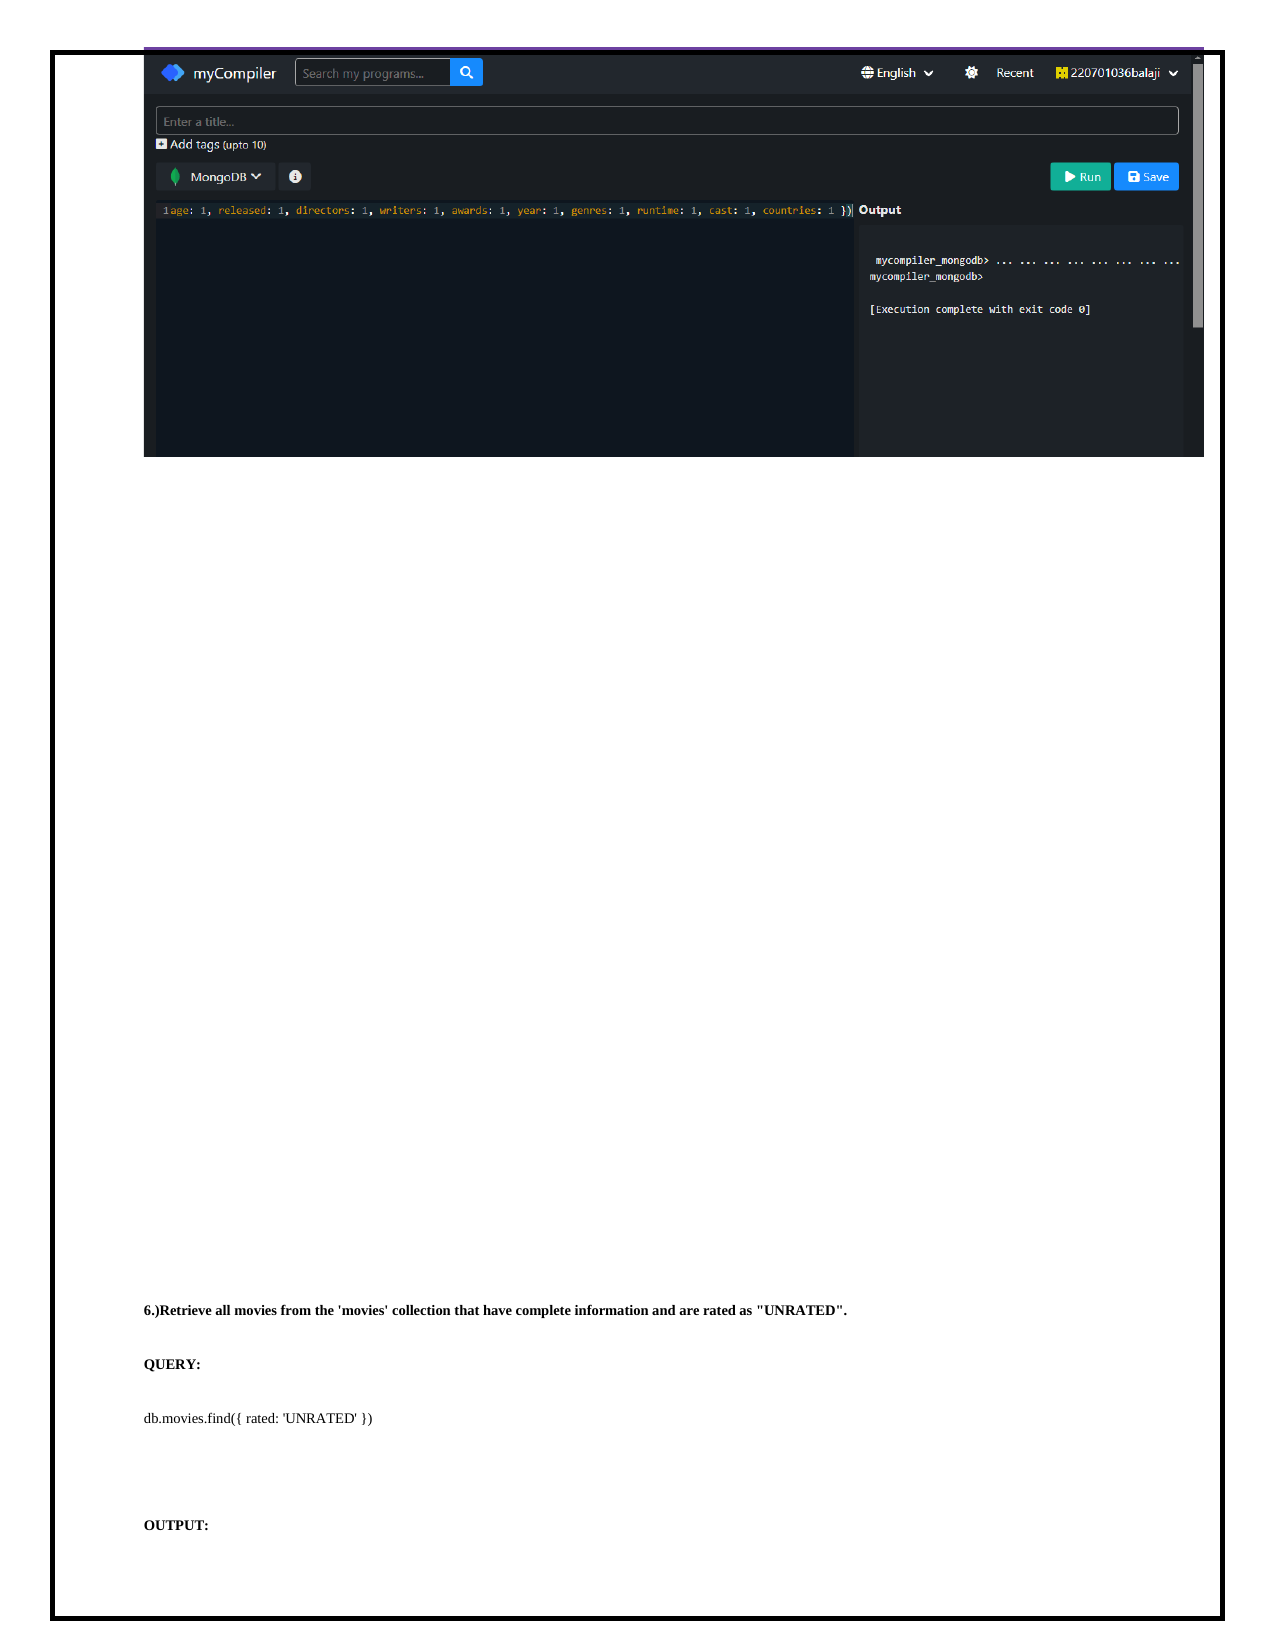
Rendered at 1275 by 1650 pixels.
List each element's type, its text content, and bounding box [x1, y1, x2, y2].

picture [143, 55, 1204, 457]
text db.movies.find({ rated: 'UNRATED' }) [144, 1397, 1144, 1426]
text QUERY: [144, 1344, 1144, 1372]
text 6.)Retrieve all movies from the 'movies' collection that have complete information and are rated as "UNRATED". [144, 1290, 1144, 1318]
text OUTPUT: [144, 1505, 1144, 1534]
